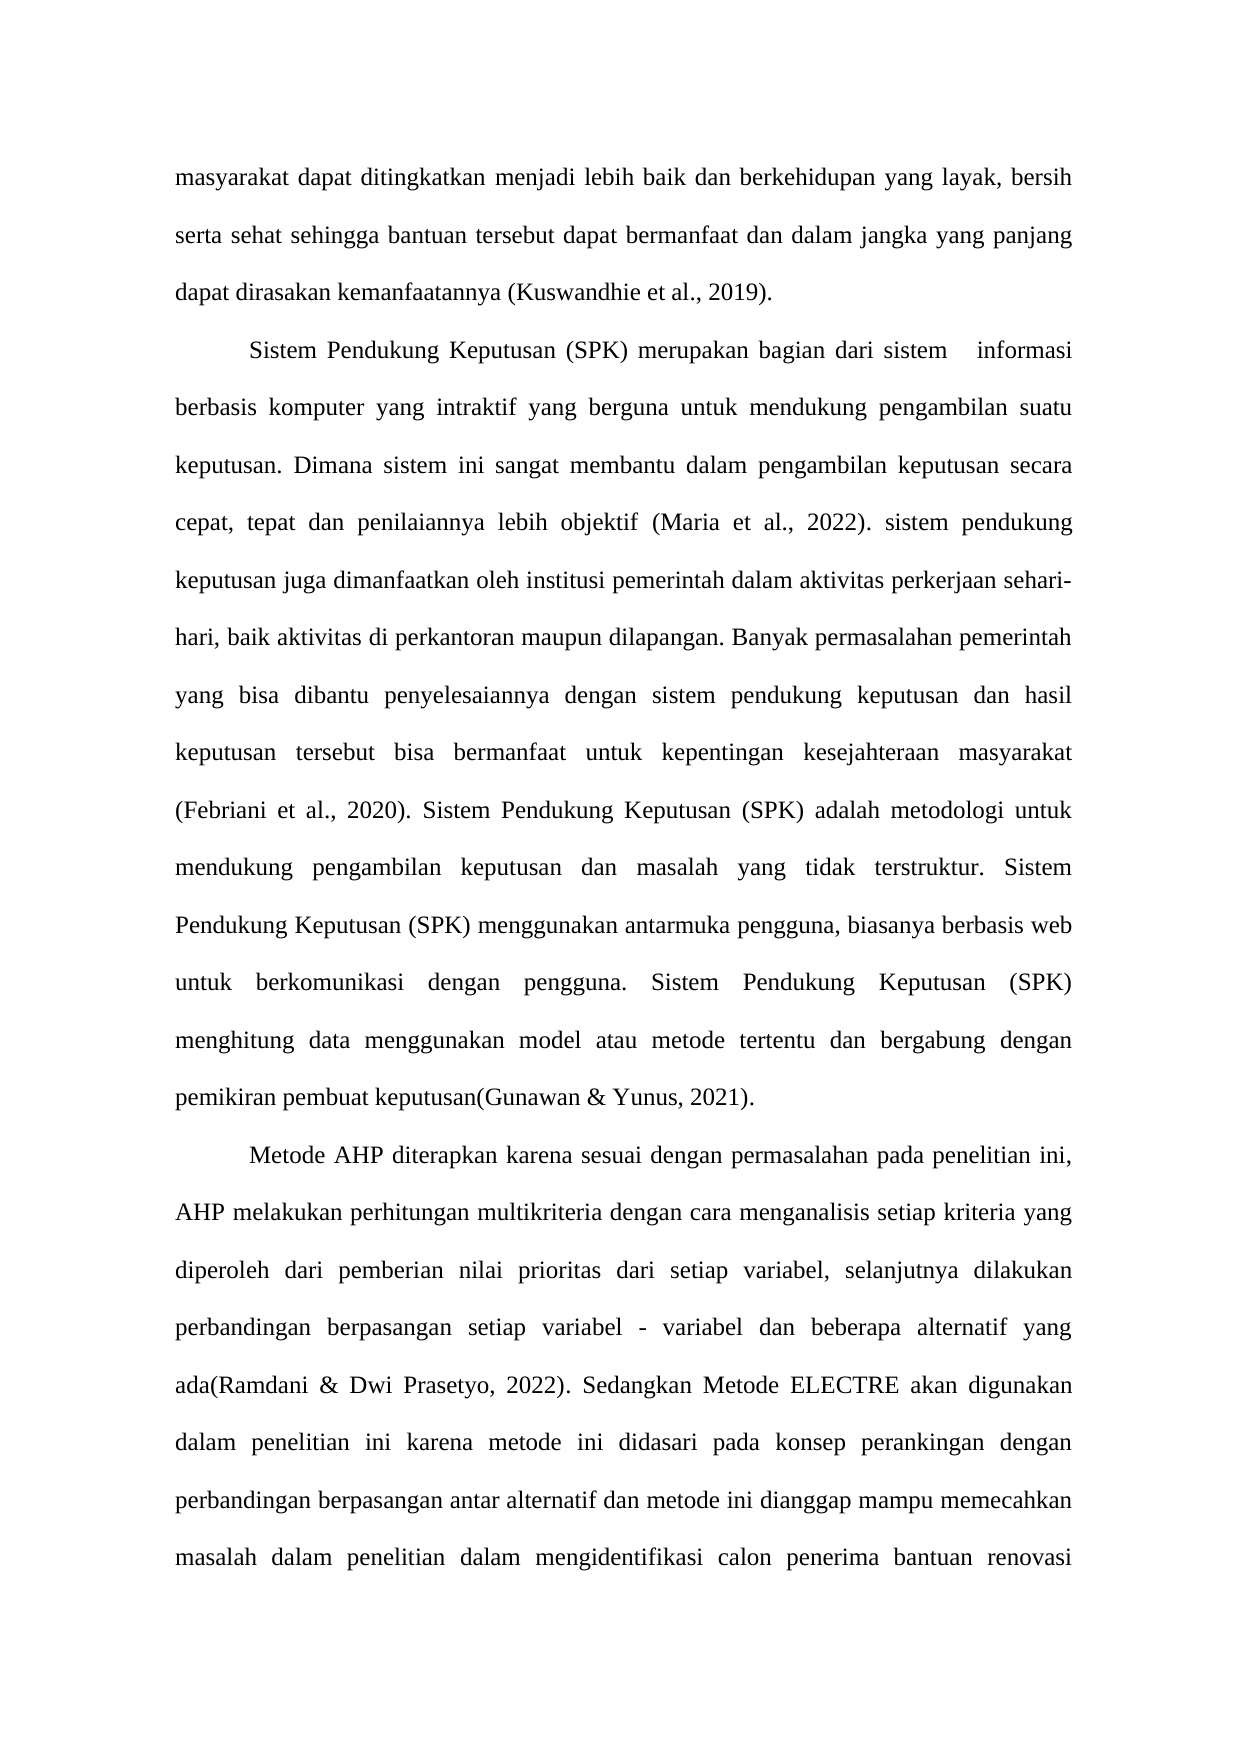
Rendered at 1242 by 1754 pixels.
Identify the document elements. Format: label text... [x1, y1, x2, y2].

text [175, 1140, 1073, 1571]
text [175, 162, 1073, 306]
text Sistem Pendukung Keputusan (SPK) merupakan bagian dari sistem informasi berbasis komputer yang intraktif yang berguna untuk mendukung pengambilan suatu keputusan. Dimana sistem ini sangat membantu dalam pengambilan keputusan secara cepat, tepat dan penilaiannya lebih objektif . sistem pendukung keputusan juga dimanfaatkan oleh institusi pemerintah dalam aktivitas perkerjaan sehari-hari, baik aktivitas di perkantoran maupun dilapangan. Banyak permasalahan pemerintah yang bisa dibantu penyelesaiannya dengan sistem pendukung keputusan dan hasil keputusan tersebut bisa bermanfaat untuk kepentingan kesejahteraan masyarakat Sistem Pendukung Keputusan (SPK) adalah metodologi untuk mendukung pengambilan keputusan dan masalah yang tidak terstruktur. Sistem Pendukung Keputusan (SPK) menggunakan antarmuka pengguna, biasanya berbasis web untuk berkomunikasi dengan pengguna. Sistem Pendukung Keputusan (SPK) menghitung data menggunakan model atau metode tertentu dan bergabung dengan pemikiran pembuat keputusan. [175, 335, 1073, 1111]
